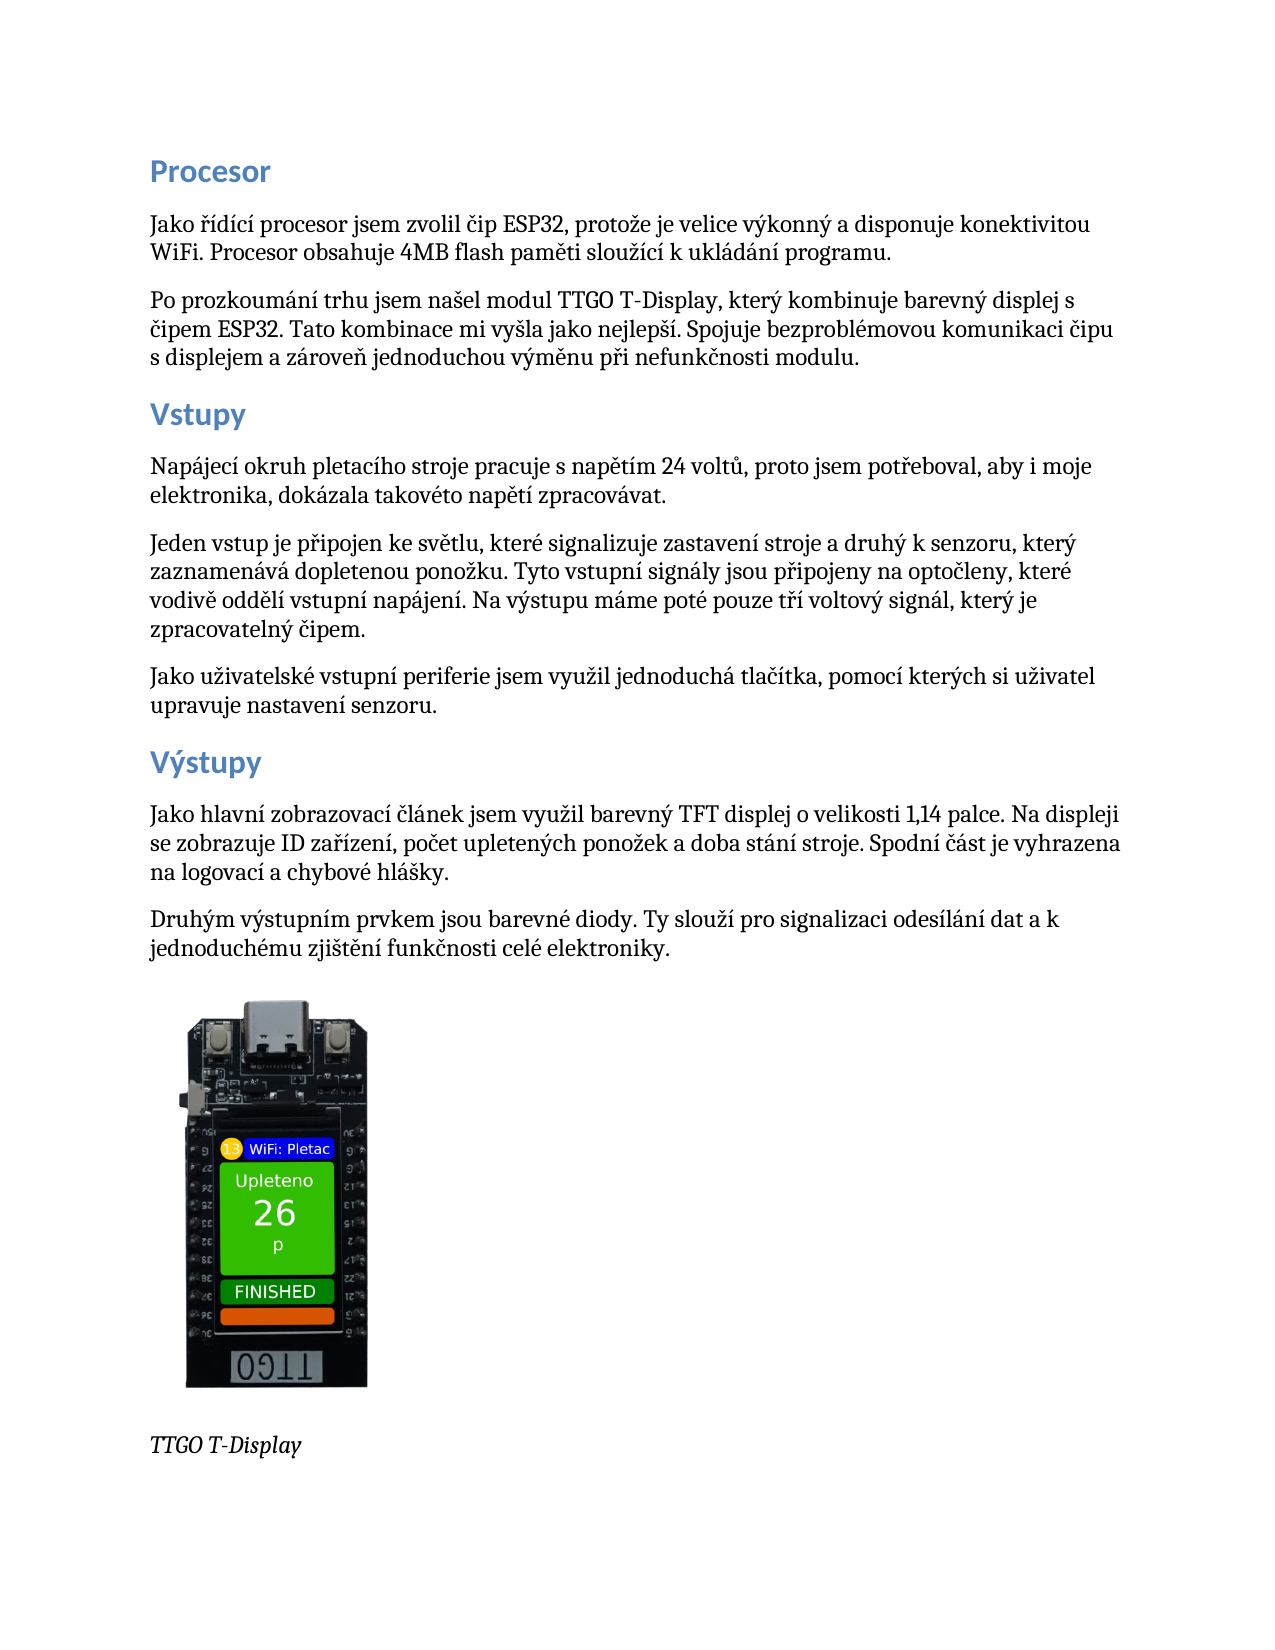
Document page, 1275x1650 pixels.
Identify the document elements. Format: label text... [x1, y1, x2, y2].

text Napájecí okruh pletacího stroje pracuje s napětím 24 voltů, proto jsem potřeboval, aby i moje elektronika, dokázala takovéto napětí zpracovávat. [150, 452, 1125, 510]
text Jako uživatelské vstupní periferie jsem využil jednoduchá tlačítka, pomocí kterých si uživatel upravuje nastavení senzoru. [150, 662, 1125, 720]
subtitle Výstupy [150, 741, 1125, 781]
text Jako řídící procesor jsem zvolil čip ESP32, protože je velice výkonný a disponuje konektivitou WiFi. Procesor obsahuje 4MB flash paměti sloužící k ukládání programu. [150, 209, 1125, 267]
subtitle Vstupy [150, 393, 1125, 433]
text Po prozkoumání trhu jsem našel modul TTGO T-Display, který kombinuje barevný displej s čipem ESP32. Tato kombinace mi vyšla jako nejlepší. Spojuje bezproblémovou komunikaci čipu s displejem a zároveň jednoduchou výměnu při nefunkčnosti modulu. [150, 286, 1125, 372]
text Druhým výstupním prvkem jsou barevné diody. Ty slouží pro signalizaci odesílání dat a k jednoduchému zjištění funkčnosti celé elektroniky. [150, 905, 1125, 963]
text TTGO T-Display [150, 1431, 1125, 1459]
text Jeden vstup je připojen ke světlu, které signalizuje zastavení stroje a druhý k senzoru, který zaznamenává dopletenou ponožku. Tyto vstupní signály jsou připojeny na optočleny, které vodivě oddělí vstupní napájení. Na výstupu máme poté pouze tří voltový signál, který je zpracovatelný čipem. [150, 528, 1125, 643]
subtitle Procesor [150, 150, 1125, 191]
picture [168, 981, 383, 1410]
text Jako hlavní zobrazovací článek jsem využil barevný TFT displej o velikosti 1,14 palce. Na displeji se zobrazuje ID zařízení, počet upletených ponožek a doba stání stroje. Spodní část je vyhrazena na logovací a chybové hlášky. [150, 800, 1125, 886]
